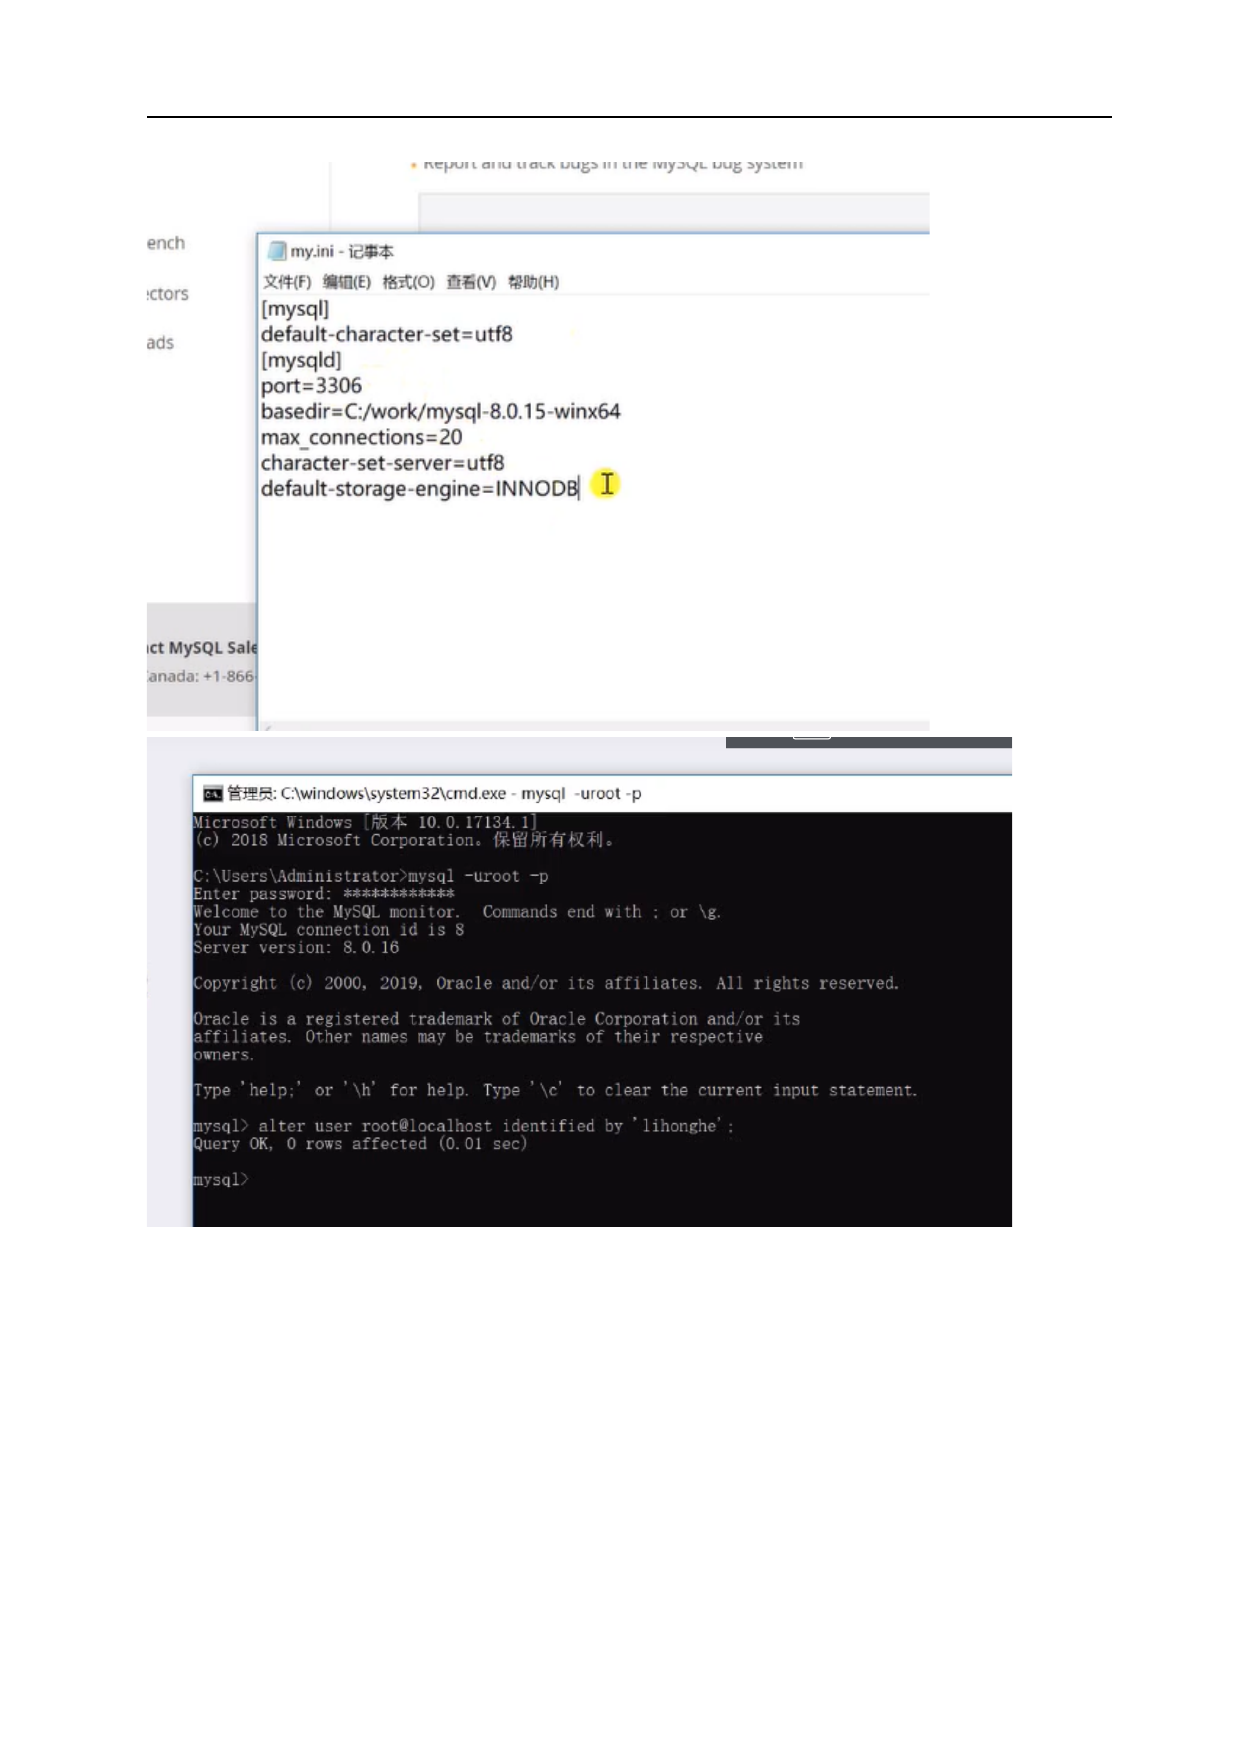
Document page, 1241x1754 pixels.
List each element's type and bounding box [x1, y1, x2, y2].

picture [146, 162, 930, 731]
picture [146, 737, 1013, 1227]
